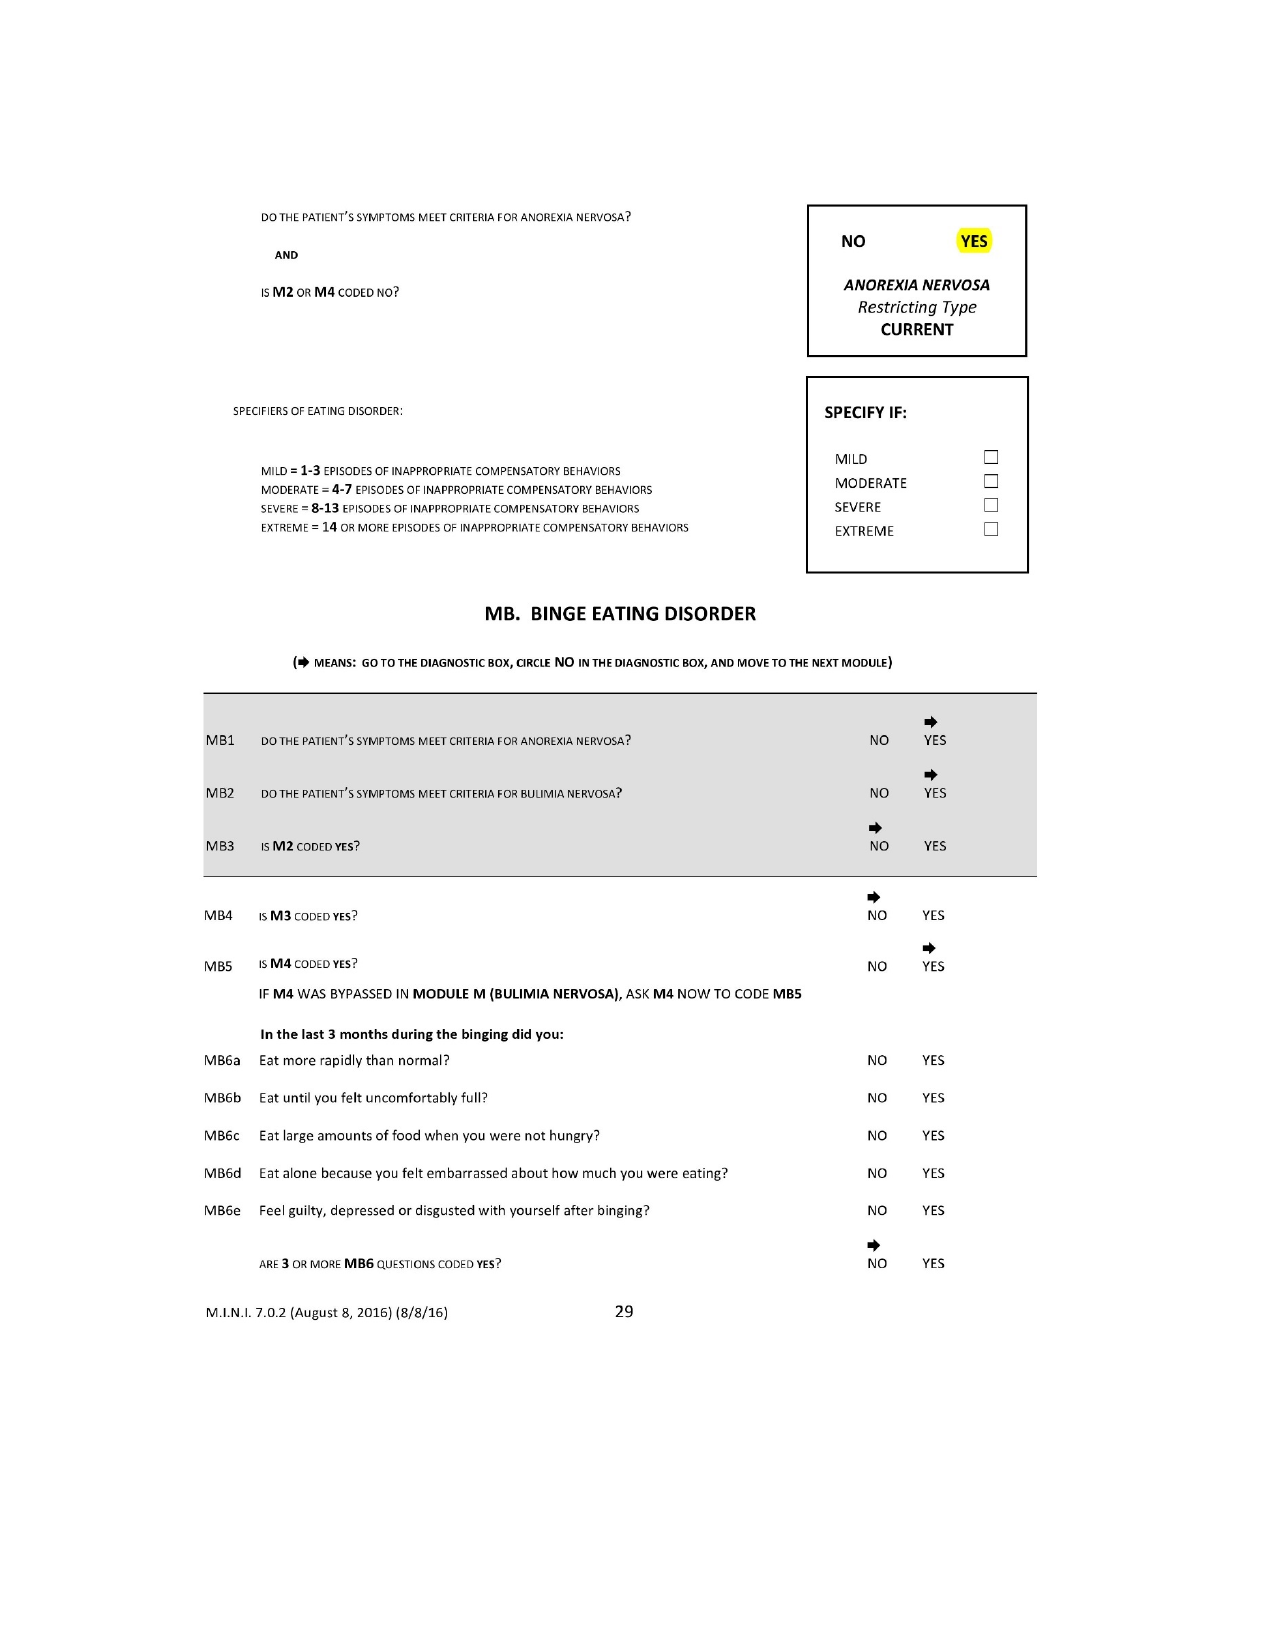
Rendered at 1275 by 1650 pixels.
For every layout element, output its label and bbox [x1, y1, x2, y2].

picture [150, 150, 1089, 1366]
